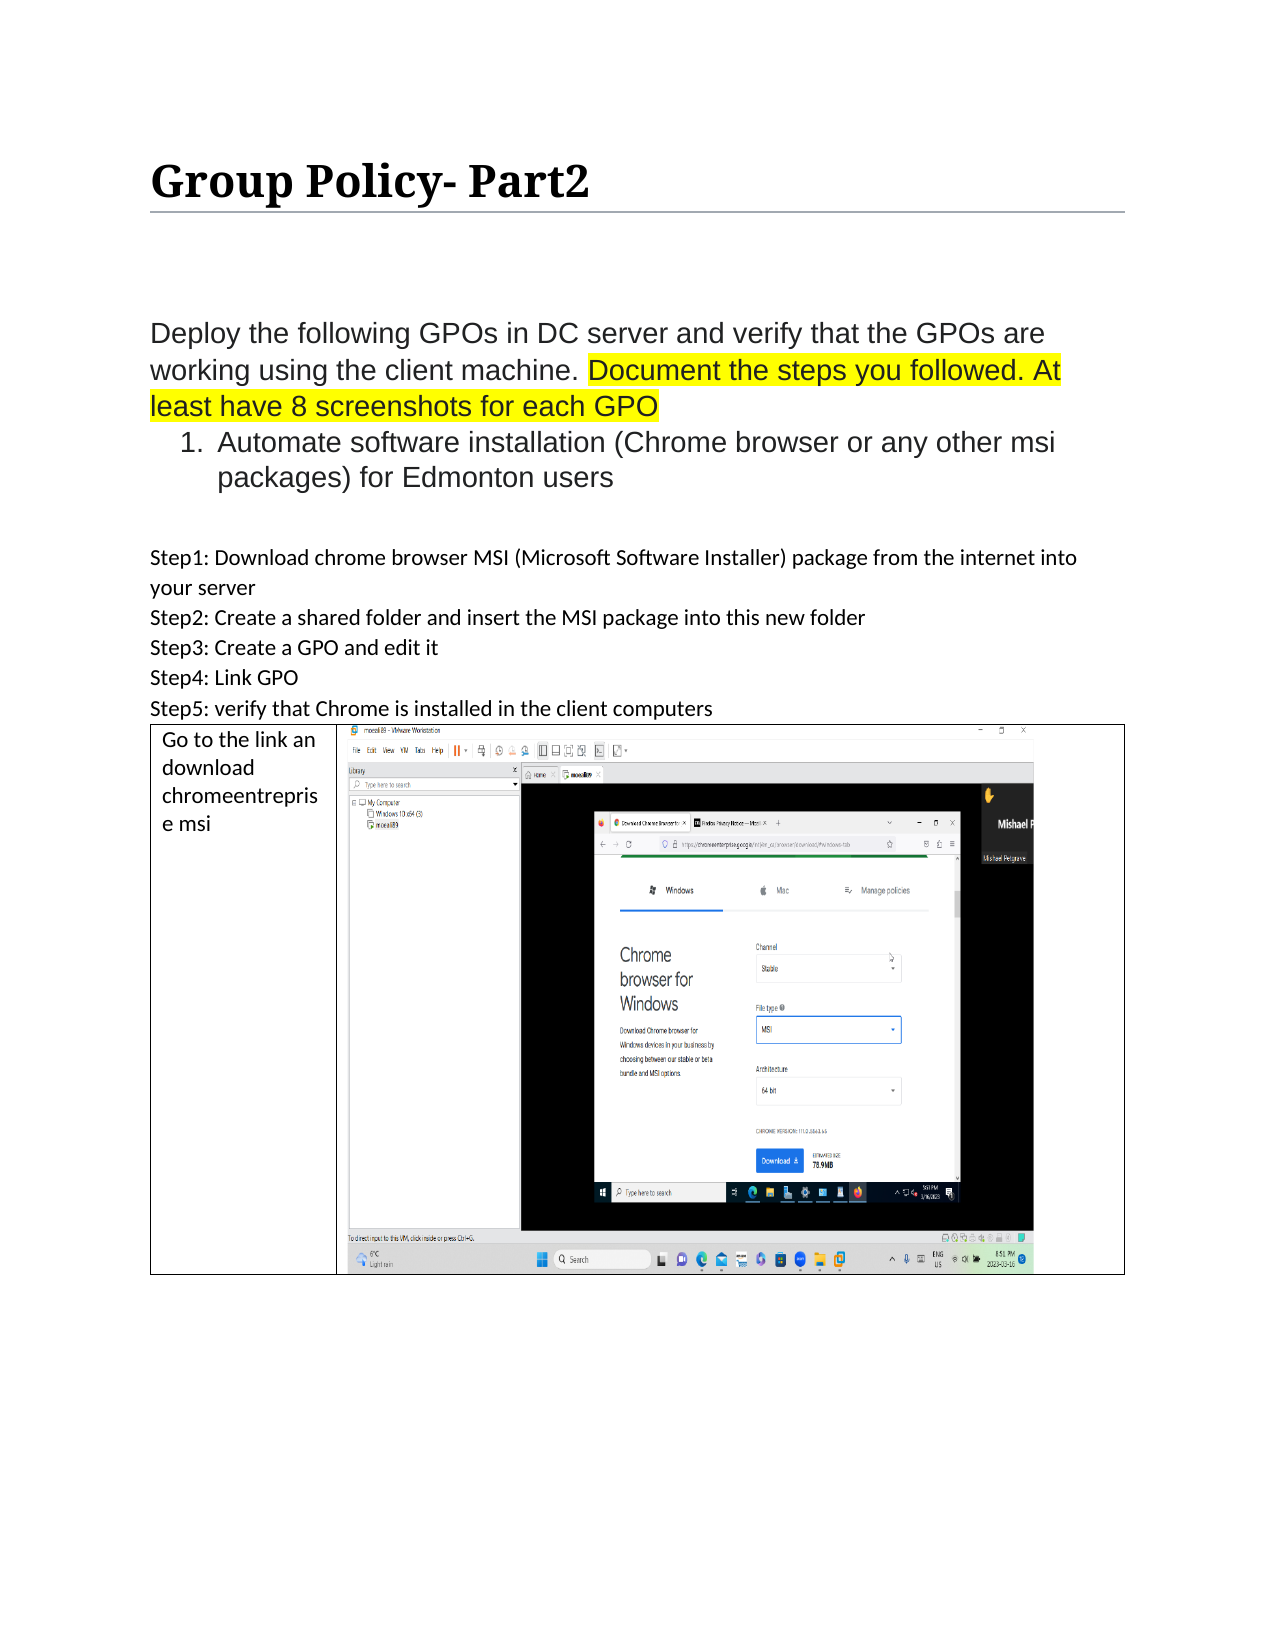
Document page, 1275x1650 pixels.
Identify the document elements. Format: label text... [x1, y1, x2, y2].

subtitle Automate software installation (Chrome browser or any other msi packages) for Edmonton users [179, 425, 1125, 494]
subtitle Deploy the following GPOs in DC server and verify that the GPOs are working using the client machine. Document the steps you followed. At least have 8 screenshots for each GPO [150, 316, 1125, 422]
picture [347, 725, 1034, 1274]
table_header [1034, 725, 1124, 1273]
subtitle Group Policy- Part2 [150, 150, 1125, 211]
text Step4: Link GPO [150, 663, 1125, 692]
table_header [337, 725, 347, 1273]
text Step1: Download chrome browser MSI (Microsoft Software Installer) package from the internet into your server [150, 543, 1125, 601]
table_header Go to the link an download chromeentreprise msi [151, 725, 336, 1273]
text Step5: verify that Chrome is installed in the client computers [150, 694, 1125, 722]
text Step2: Create a shared folder and insert the MSI package into this new folder [150, 603, 1125, 631]
text Step3: Create a GPO and edit it [150, 633, 1125, 661]
